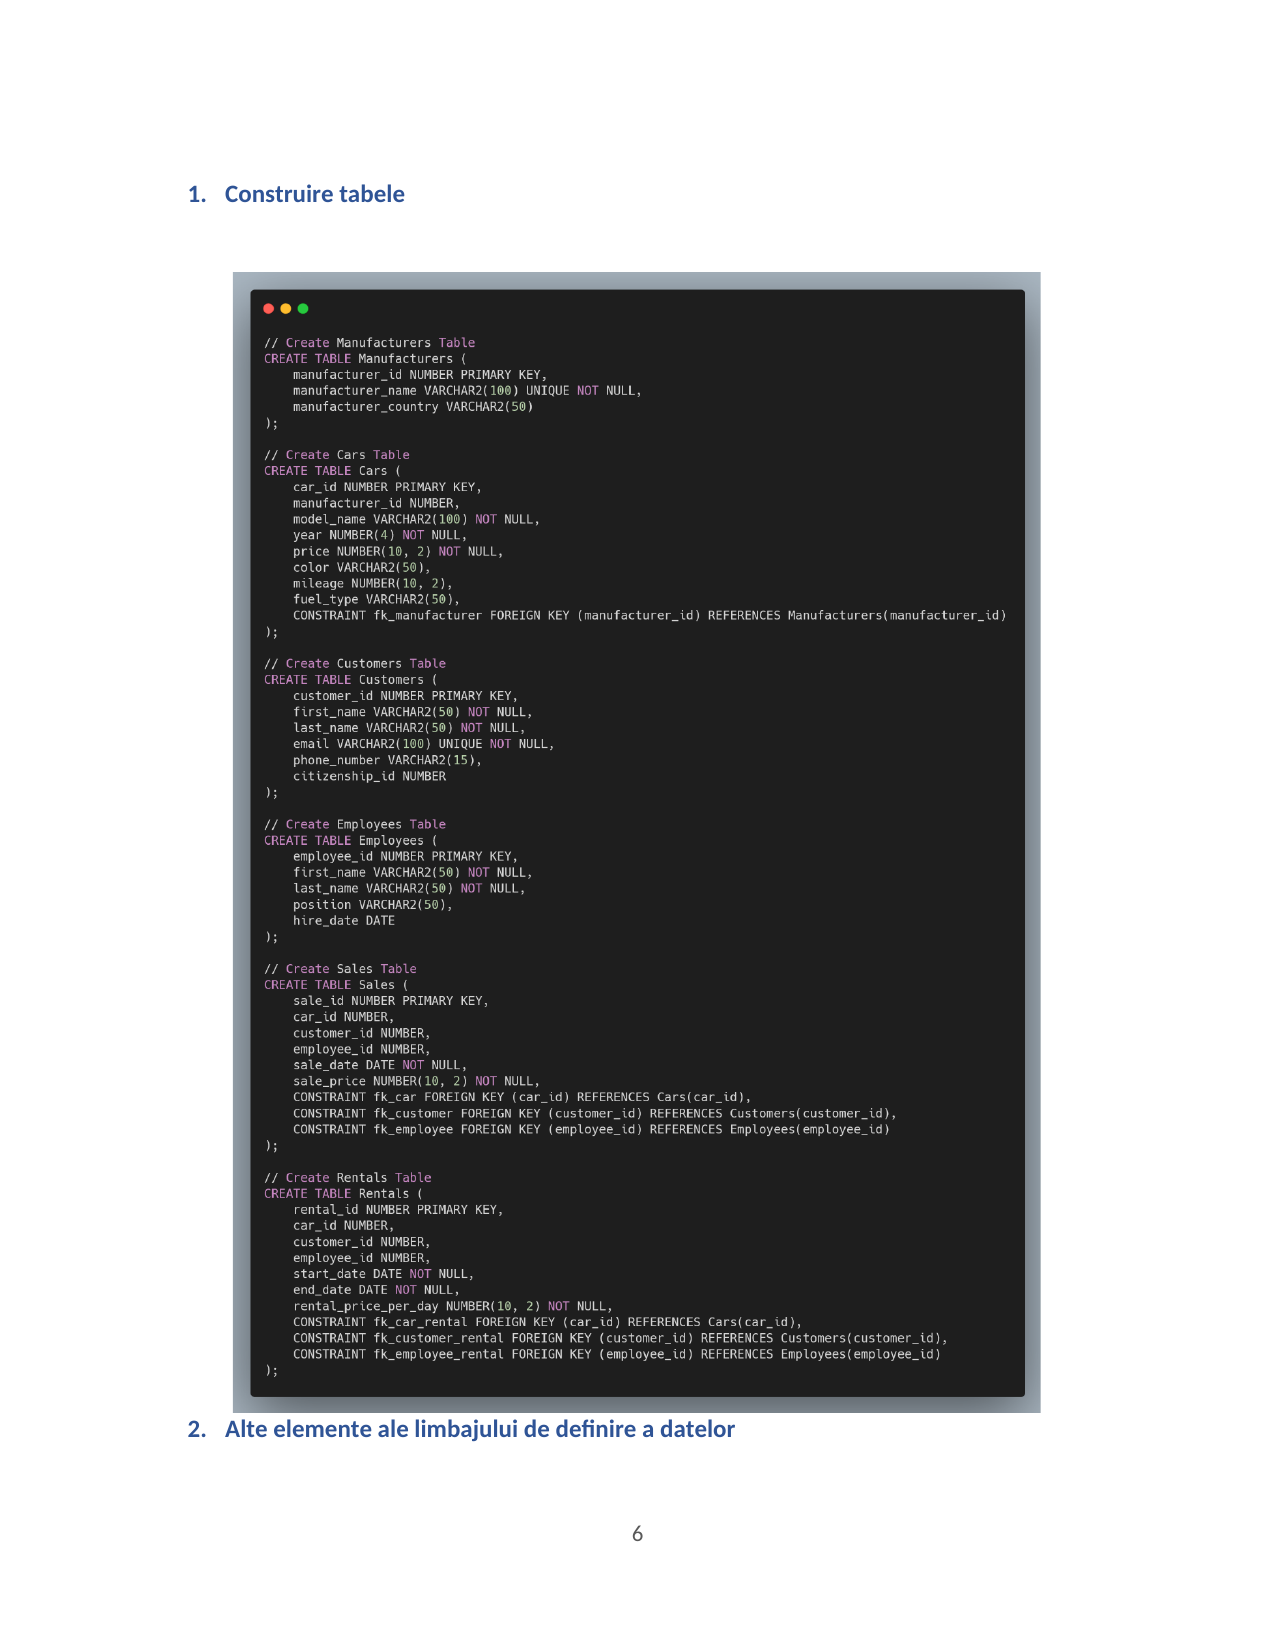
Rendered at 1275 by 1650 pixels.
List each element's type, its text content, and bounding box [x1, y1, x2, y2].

list Alte elemente ale limbajului de definire a datelor [187, 1413, 1125, 1444]
picture [231, 272, 1041, 1410]
list Construire tabele [187, 178, 1125, 208]
